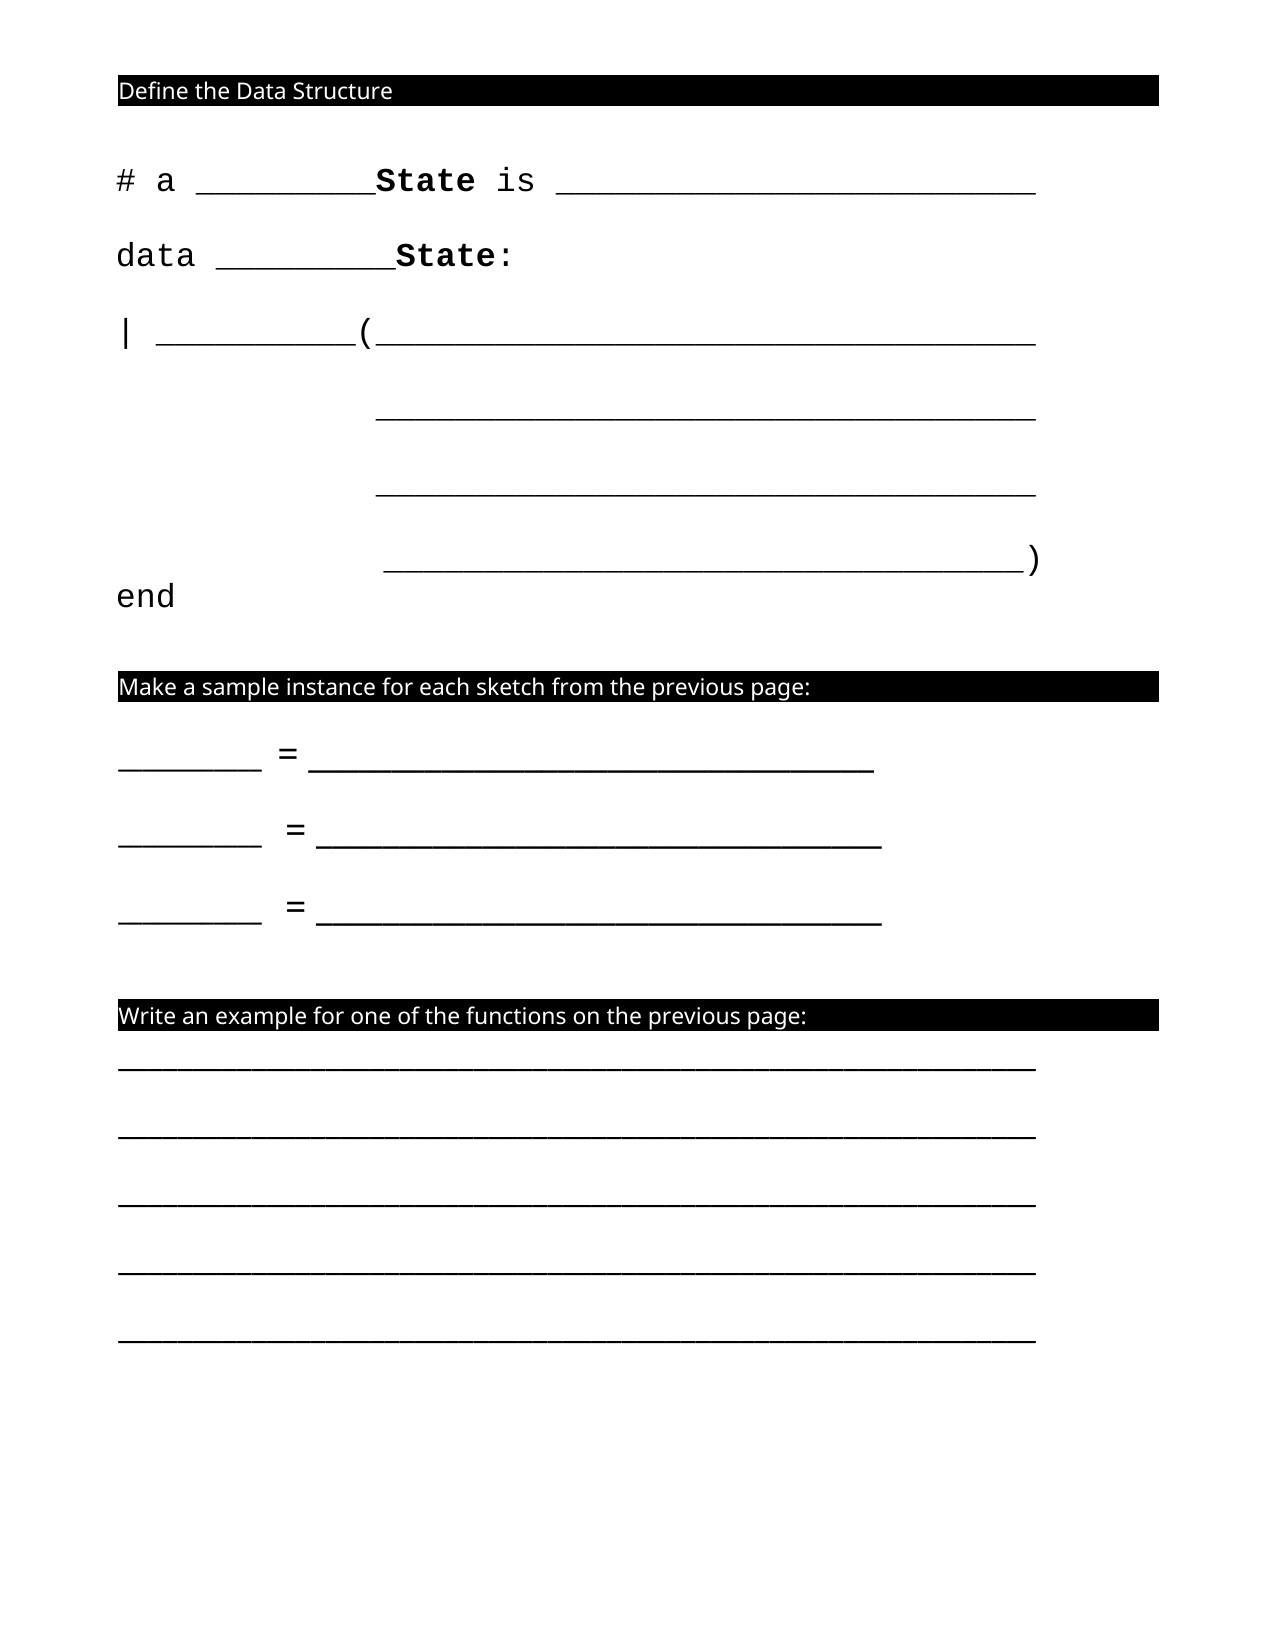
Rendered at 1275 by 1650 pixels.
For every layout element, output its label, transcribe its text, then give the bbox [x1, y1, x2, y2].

text ______________________________________________________________ [6, 1235, 1157, 1281]
text ______________________________________________________________ [6, 1303, 1157, 1349]
subtitle Make a sample instance for each sketch from the previous page: [118, 671, 1159, 702]
text ____________ = __________________________________ [6, 804, 1157, 855]
text _________________________________ [116, 466, 1267, 504]
text ____________ = __________________________________ [6, 880, 1157, 931]
text ______________________________________________________________ [6, 1031, 1157, 1076]
text _________________________________ [116, 390, 1267, 428]
text | __________(_________________________________ [116, 314, 1267, 352]
text ________________________________) [116, 541, 1267, 579]
text # a _________State is ________________________ [116, 163, 1267, 201]
subtitle Define the Data Structure [118, 75, 1159, 106]
text ______________________________________________________________ [6, 1167, 1157, 1212]
text ______________________________________________________________ [6, 1099, 1157, 1144]
subtitle Write an example for one of the functions on the previous page: [118, 999, 1159, 1031]
text end [116, 579, 1267, 617]
text data _________State: [116, 239, 1267, 277]
text ____________ = __________________________________ [6, 727, 1157, 778]
